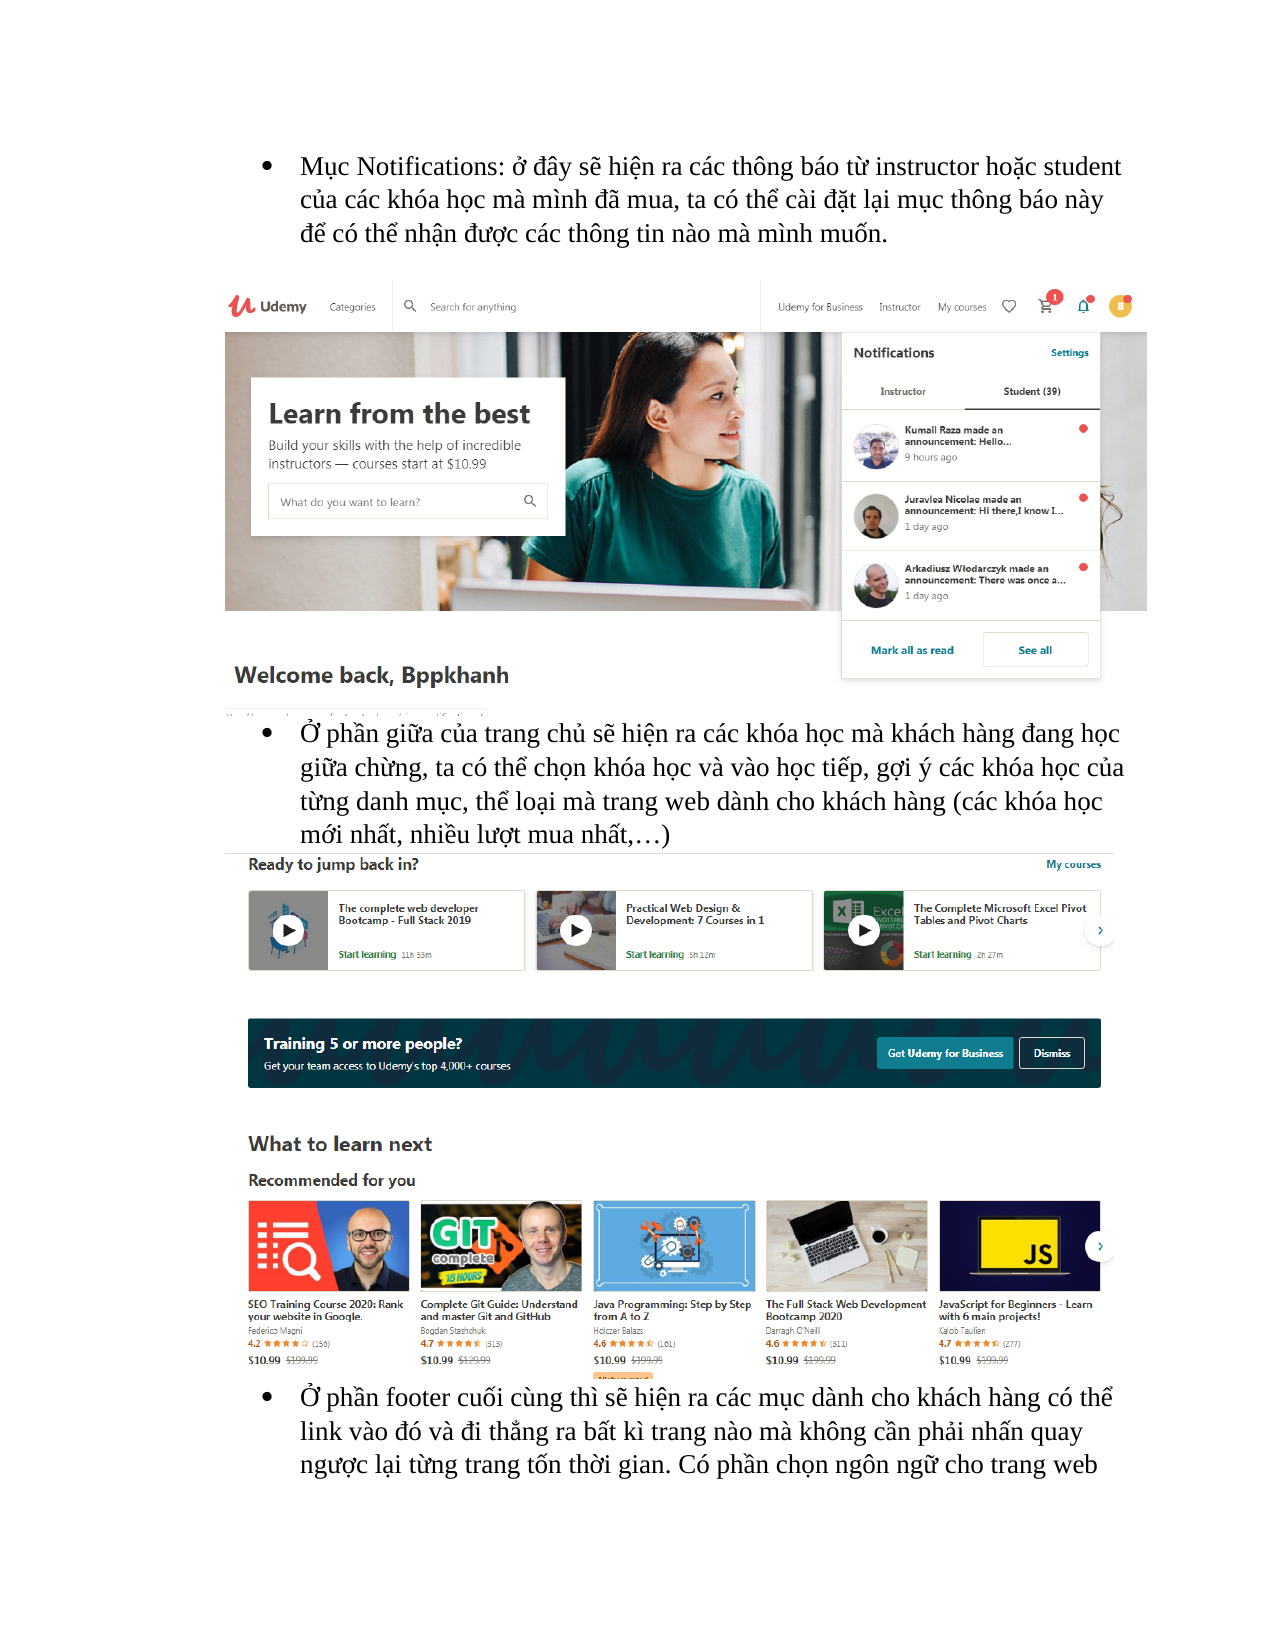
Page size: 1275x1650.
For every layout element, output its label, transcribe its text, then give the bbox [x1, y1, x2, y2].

list Ở phần giữa của trang chủ sẽ hiện ra các khóa học mà khách hàng đang học giữa chừng, ta có thể chọn khóa học và vào học tiếp, gợi ý các khóa học của từng danh mục, thể loại mà trang web dành cho khách hàng (các khóa học mới nhất, nhiều lượt mua nhất,…) [262, 717, 1125, 849]
picture [225, 281, 1147, 716]
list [262, 1381, 1125, 1479]
picture [225, 851, 1114, 1379]
list Mục Notifications: ở đây sẽ hiện ra các thông báo từ instructor hoặc student của các khóa học mà mình đã mua, ta có thể cài đặt lại mục thông báo này để có thể nhận được các thông tin nào mà mình muốn. [262, 150, 1125, 248]
